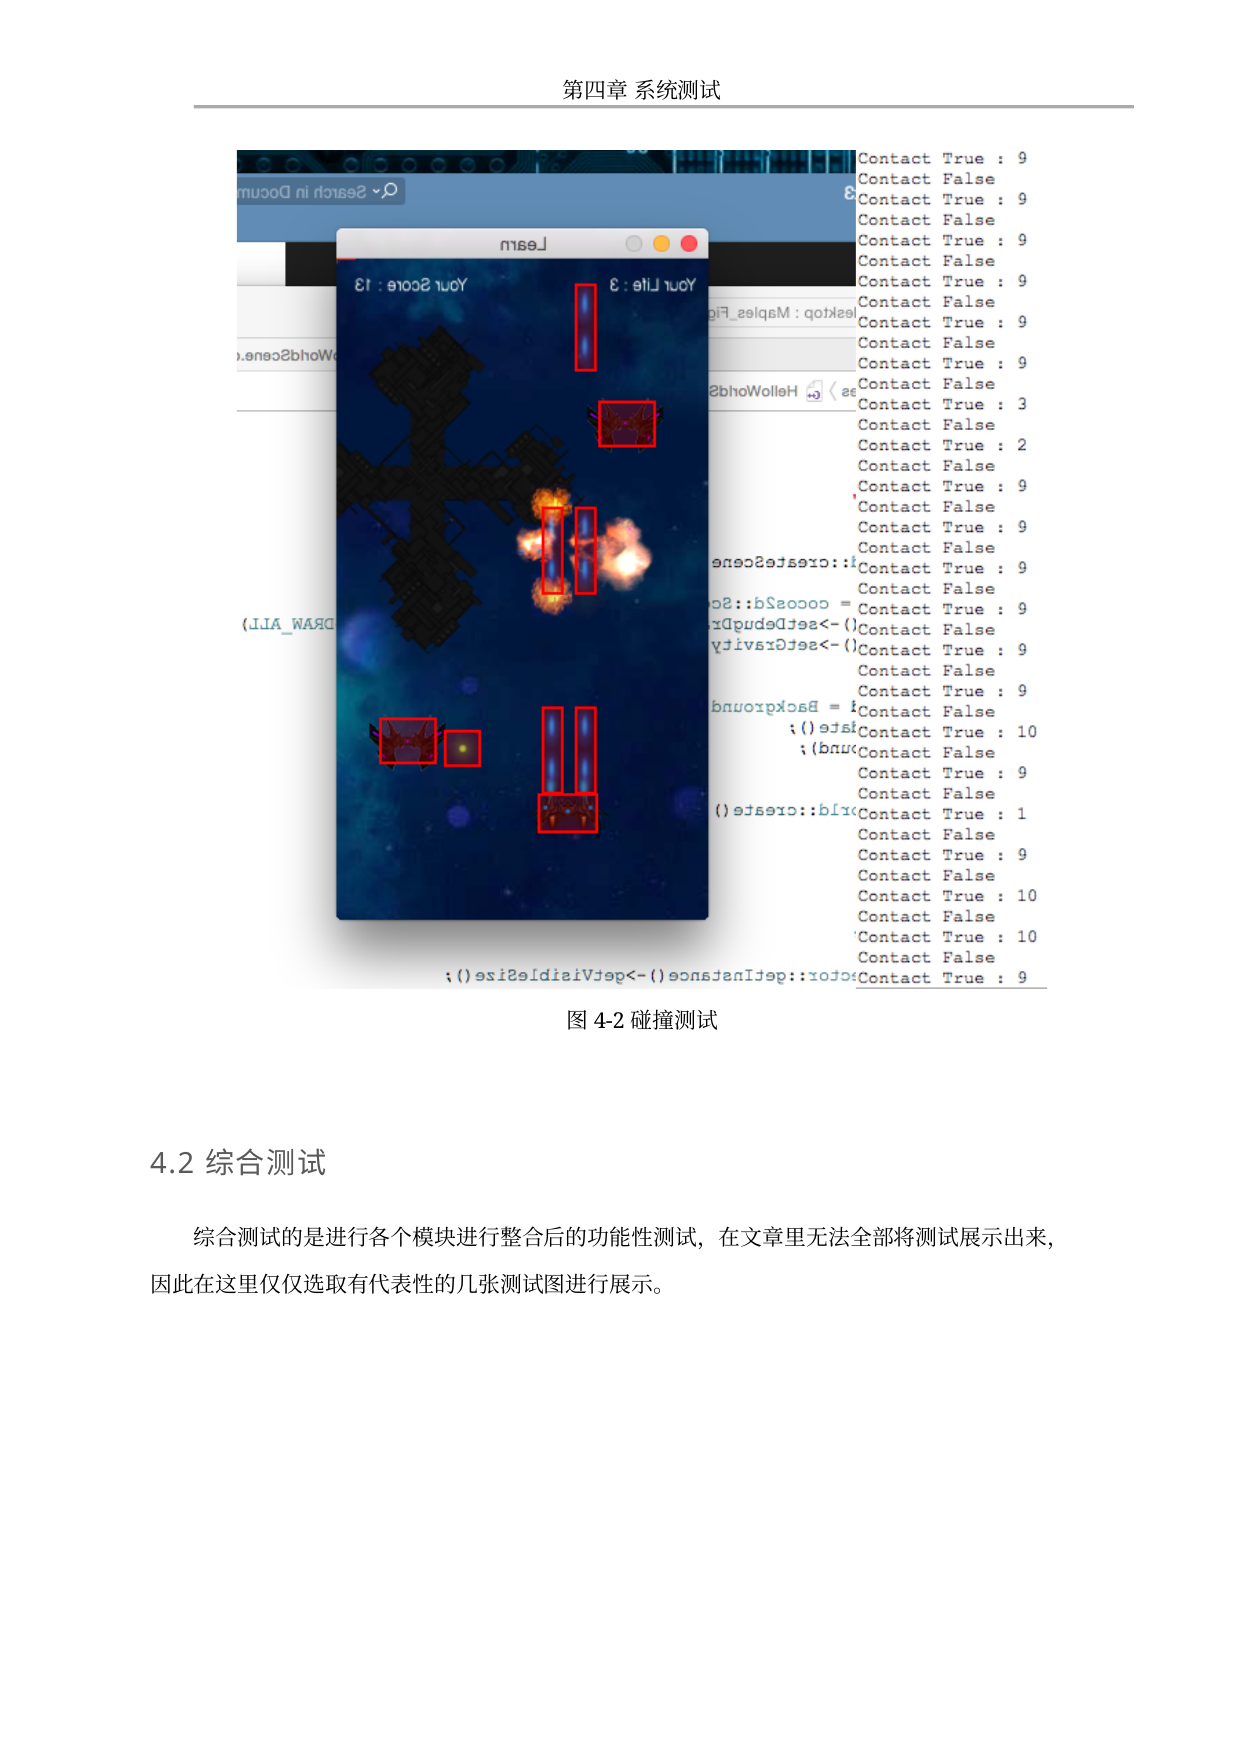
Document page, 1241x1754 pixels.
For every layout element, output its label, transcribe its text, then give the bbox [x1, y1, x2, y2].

text 综合测试的是进行各个模块进行整合后的功能性测试，在文章里无法全部将测试展示出来，因此在这里仅仅选取有代表性的几张测试图进行展示。 [150, 1220, 1090, 1299]
text 图 4-2 碰撞测试 [150, 1003, 1090, 1035]
subtitle 4.2 综合测试 [150, 1140, 1090, 1182]
picture [236, 150, 1048, 989]
picture [615, 150, 636, 157]
